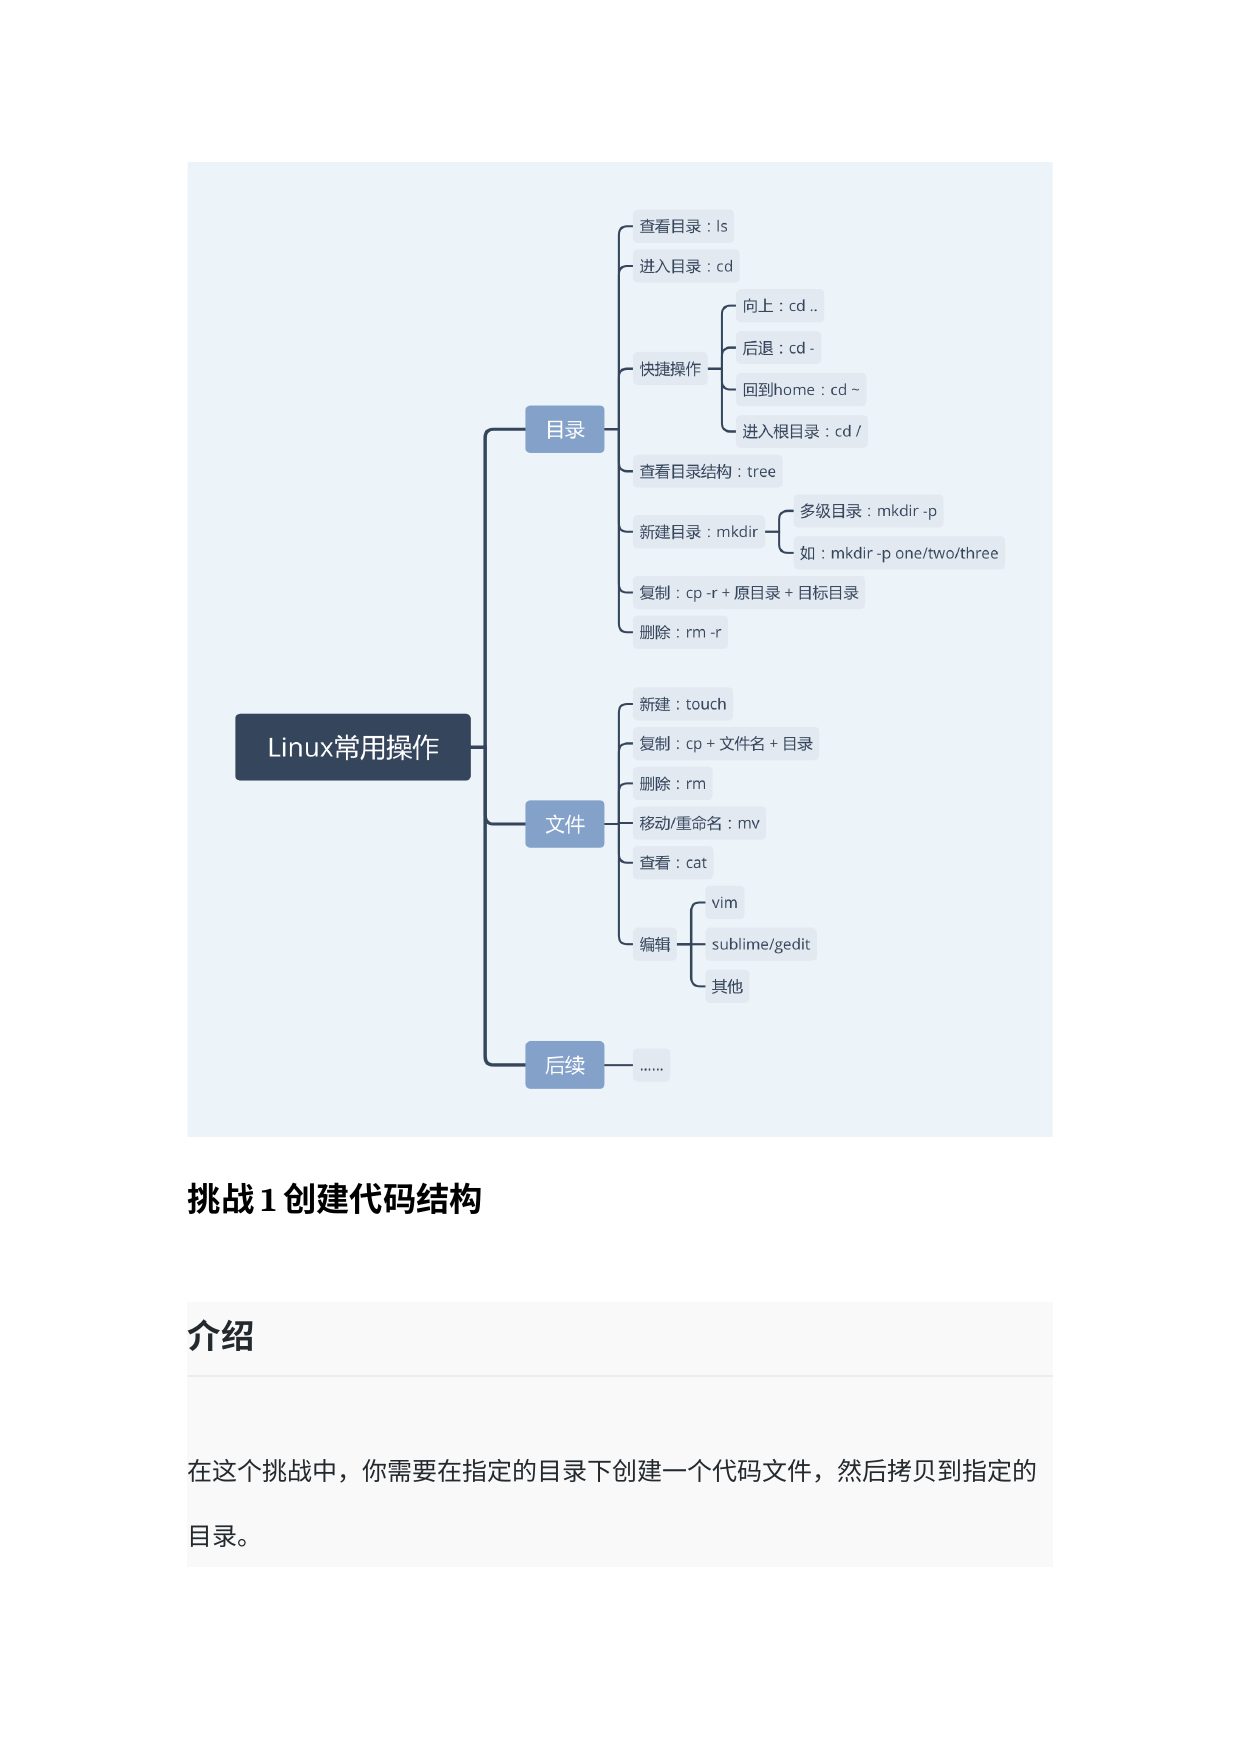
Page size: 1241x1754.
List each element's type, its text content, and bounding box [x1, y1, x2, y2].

picture [187, 162, 1053, 1137]
subtitle 介绍 [187, 1302, 1053, 1377]
subtitle 挑战1创建代码结构 [187, 1164, 1053, 1229]
text 在这个挑战中，你需要在指定的目录下创建一个代码文件，然后拷贝到指定的目录。 [187, 1437, 1053, 1567]
